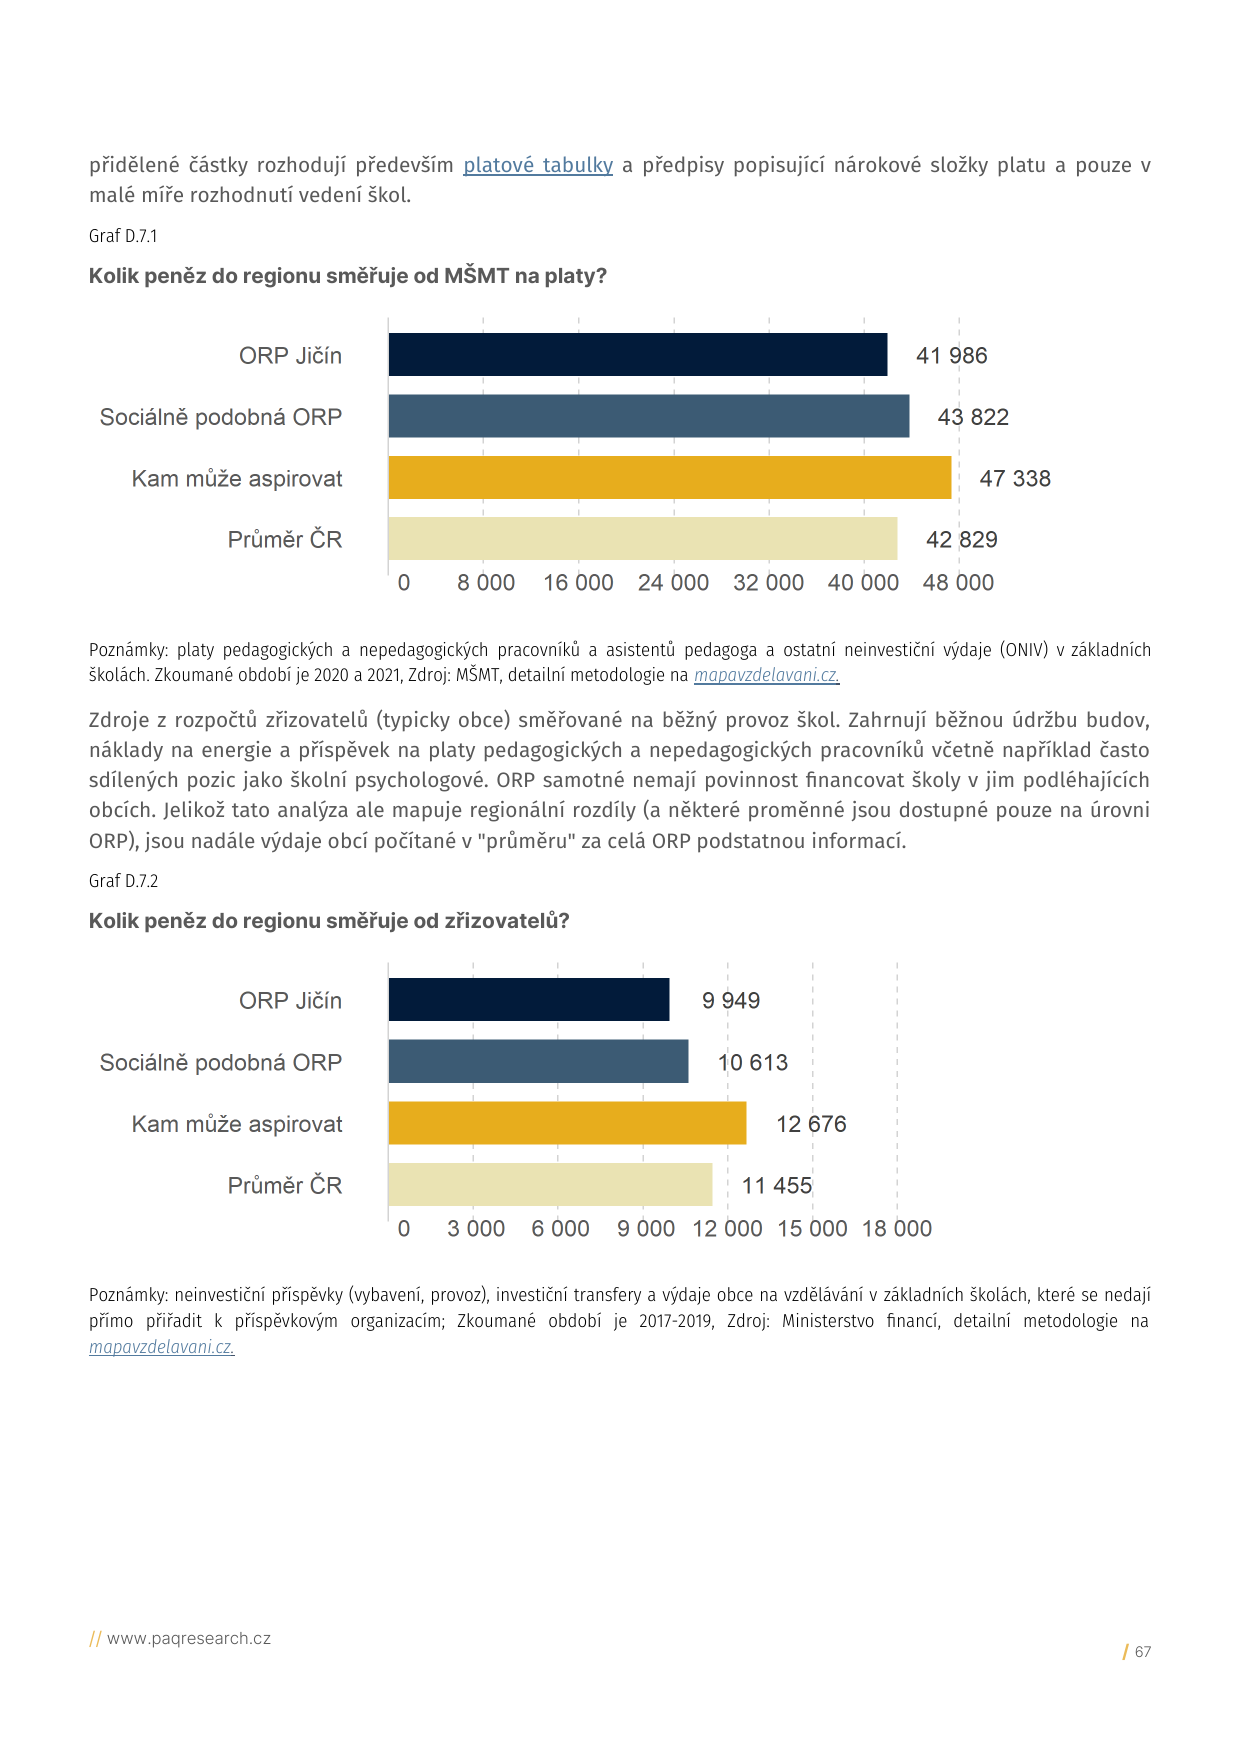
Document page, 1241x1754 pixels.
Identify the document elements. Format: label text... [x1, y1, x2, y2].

text Zdroje z rozpočtů zřizovatelů (typicky obce) směřované na běžný provoz škol. Zahrnují běžnou údržbu budov, náklady na energie a příspěvek na platy pedagogických a nepedagogických pracovníků včetně například často sdílených pozic jako školní psychologové. ORP samotné nemají povinnost financovat školy v jim podléhajících obcích. Jelikož tato analýza ale mapuje regionální rozdíly (a některé proměnné jsou dostupné pouze na úrovni ORP), jsou nadále výdaje obcí počítané v "průměru" za celá ORP podstatnou informací. [89, 703, 1152, 854]
picture [88, 290, 1139, 622]
picture [88, 935, 1139, 1268]
text Graf D.7.1 [89, 225, 1152, 247]
text Graf D.7.2 [89, 870, 1152, 893]
text Kolik peněz do regionu směřuje od zřizovatelů? [89, 909, 1152, 934]
text Poznámky: platy pedagogických a nepedagogických pracovníků a asistentů pedagoga a ostatní neinvestiční výdaje (ONIV) v základních školách. Zkoumané období je 2020 a 2021, Zdroj: MŠMT, detailní metodologie na mapavzdelavani.cz. [89, 638, 1152, 687]
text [89, 148, 1152, 208]
text Kolik peněz do regionu směřuje od MŠMT na platy? [89, 263, 1152, 288]
text Poznámky: neinvestiční příspěvky (vybavení, provoz), investiční transfery a výdaje obce na vzdělávání v základních školách, které se nedají přímo přiřadit k příspěvkovým organizacím; Zkoumané období je 2017-2019, Zdroj: Ministerstvo financí, detailní metodologie na mapavzdelavani.cz. [89, 1284, 1152, 1358]
